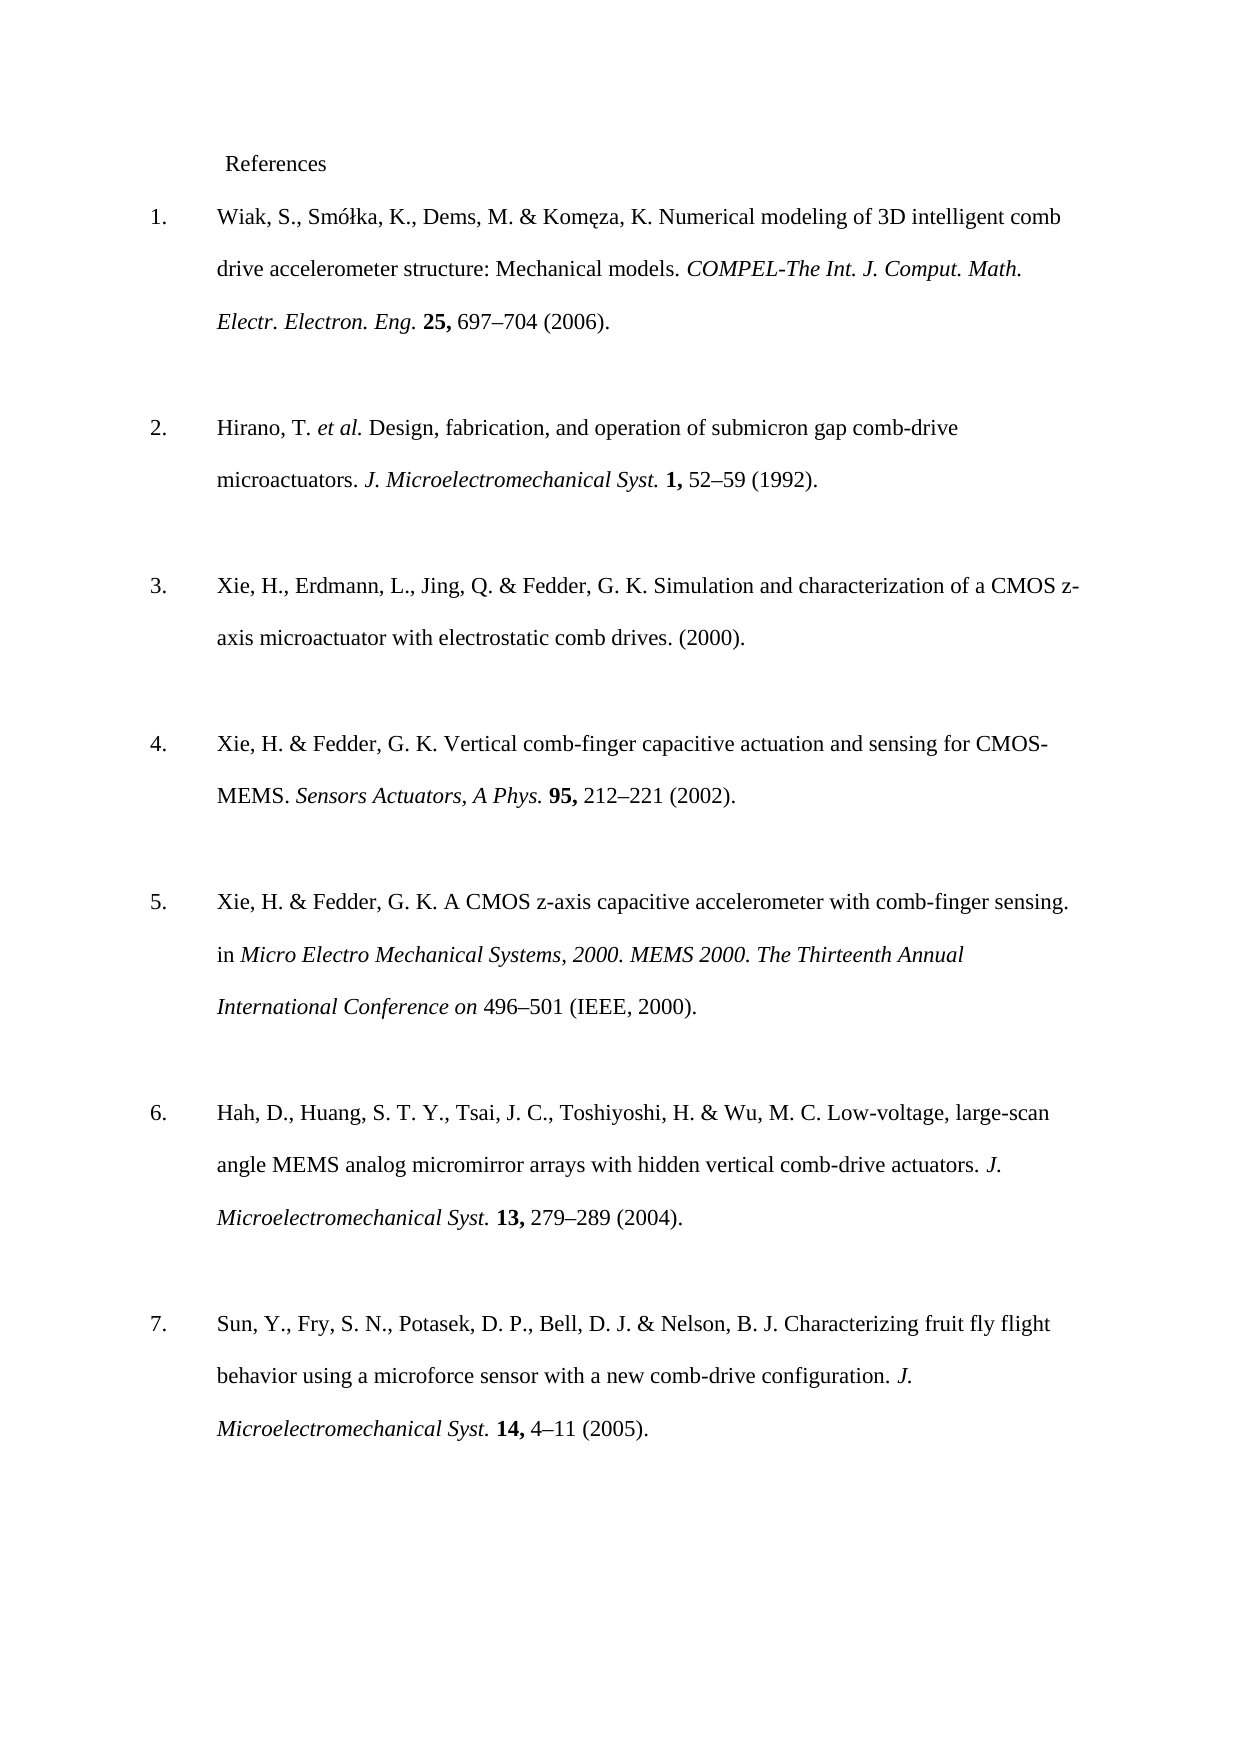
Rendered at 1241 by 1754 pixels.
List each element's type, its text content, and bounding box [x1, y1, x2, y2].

text 3. Xie, H., Erdmann, L., Jing, Q. & Fedder, G. K. Simulation and characterization of a CMOS z-axis microactuator with electrostatic comb drives. (2000). [150, 572, 1090, 651]
text 5. Xie, H. & Fedder, G. K. A CMOS z-axis capacitive accelerometer with comb-finger sensing. in Micro Electro Mechanical Systems, 2000. MEMS 2000. The Thirteenth Annual International Conference on 496–501 (IEEE, 2000). [150, 888, 1090, 1020]
text 7. Sun, Y., Fry, S. N., Potasek, D. P., Bell, D. J. & Nelson, B. J. Characterizing fruit fly flight behavior using a microforce sensor with a new comb-drive configuration. J. Microelectromechanical Syst. 14, 4–11 (2005). [150, 1309, 1090, 1441]
list References [225, 150, 1090, 176]
text 1. Wiak, S., Smółka, K., Dems, M. & Komęza, K. Numerical modeling of 3D intelligent comb drive accelerometer structure: Mechanical models. COMPEL-The Int. J. Comput. Math. Electr. Electron. Eng. 25, 697–704 (2006). [150, 203, 1090, 334]
text 4. Xie, H. & Fedder, G. K. Vertical comb-finger capacitive actuation and sensing for CMOS-MEMS. Sensors Actuators, A Phys. 95, 212–221 (2002). [150, 730, 1090, 809]
text 6. Hah, D., Huang, S. T. Y., Tsai, J. C., Toshiyoshi, H. & Wu, M. C. Low-voltage, large-scan angle MEMS analog micromirror arrays with hidden vertical comb-drive actuators. J. Microelectromechanical Syst. 13, 279–289 (2004). [150, 1099, 1090, 1231]
text 2. Hirano, T. et al. Design, fabrication, and operation of submicron gap comb-drive microactuators. J. Microelectromechanical Syst. 1, 52–59 (1992). [150, 413, 1090, 493]
